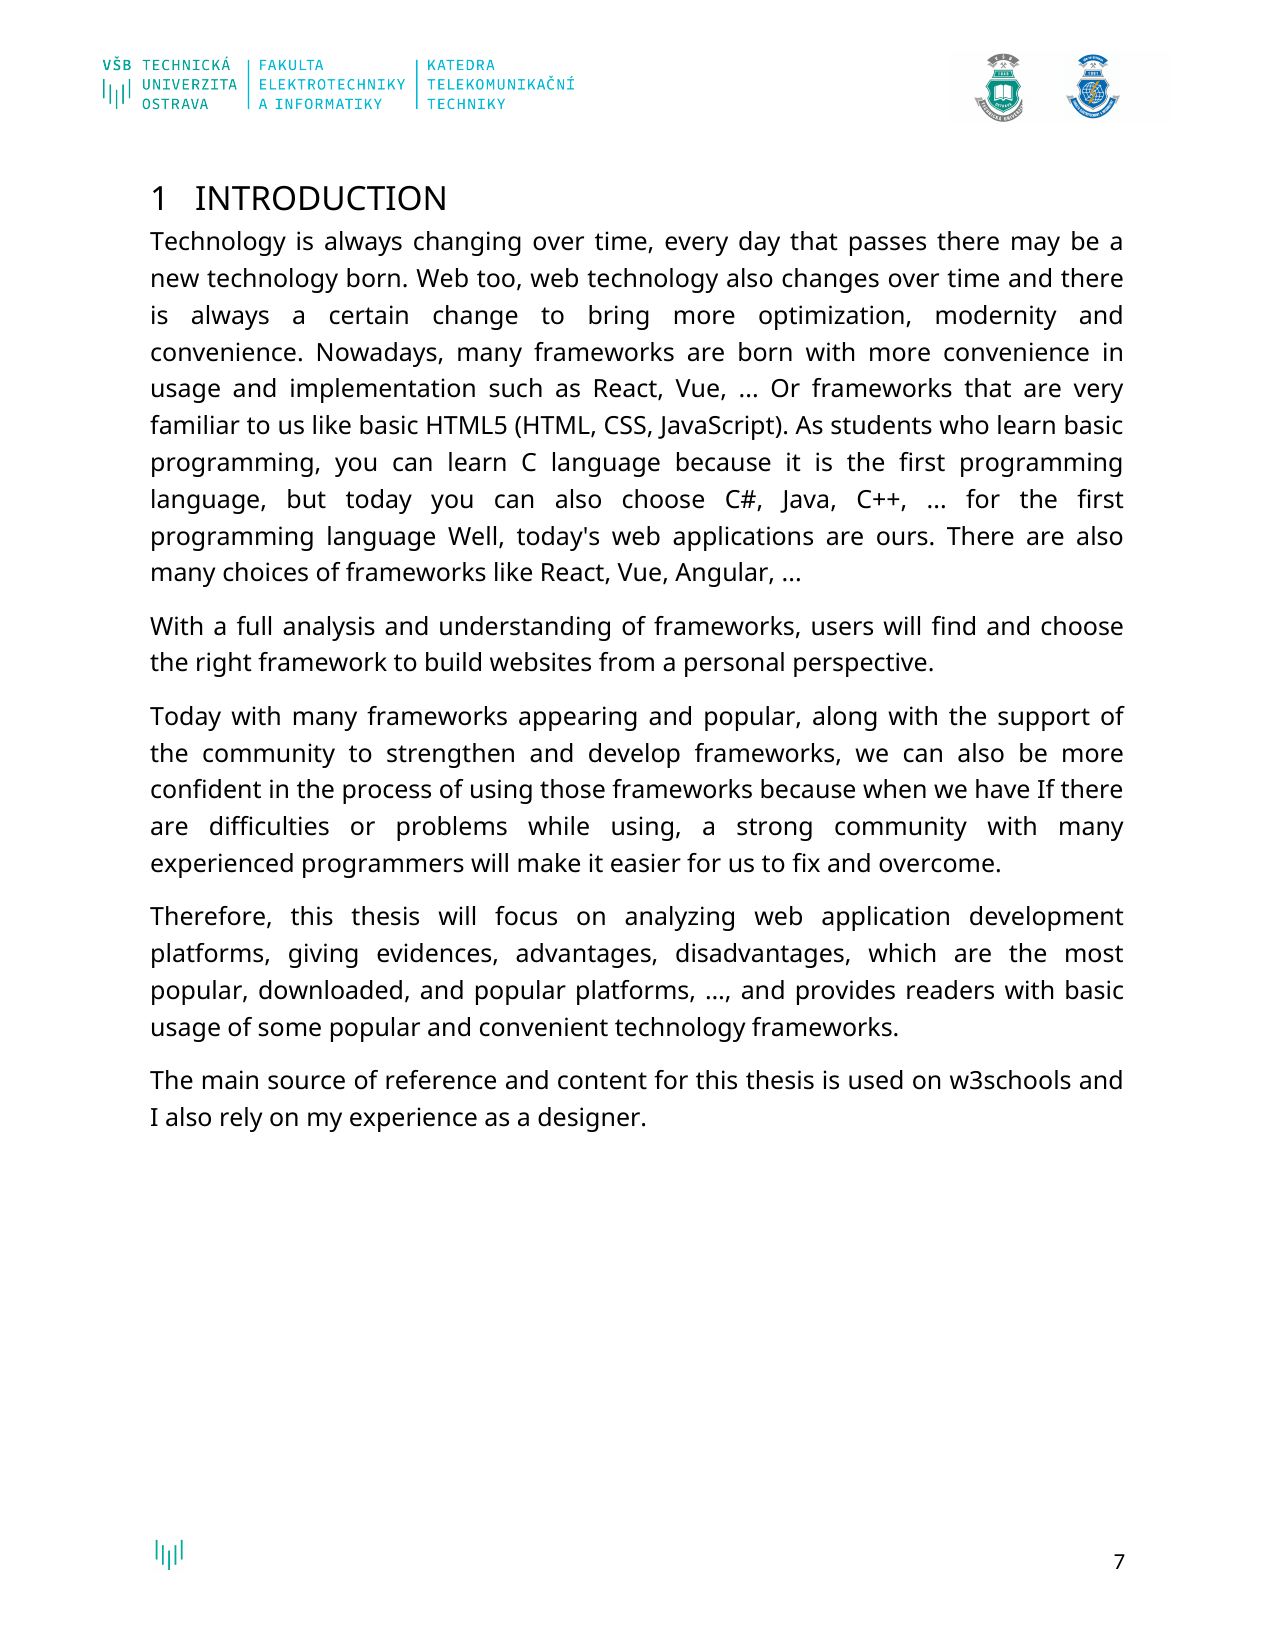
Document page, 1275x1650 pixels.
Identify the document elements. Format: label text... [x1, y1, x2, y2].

text Therefore, this thesis will focus on analyzing web application development platforms, giving evidences, advantages, disadvantages, which are the most popular, downloaded, and popular platforms, …, and provides readers with basic usage of some popular and convenient technology frameworks. [150, 899, 1125, 1043]
picture [947, 51, 1170, 123]
text The main source of reference and content for this thesis is used on w3schools and I also rely on my experience as a designer. [150, 1063, 1125, 1134]
text Technology is always changing over time, every day that passes there may be a new technology born. Web too, web technology also changes over time and there is always a certain change to bring more optimization, modernity and convenience. Nowadays, many frameworks are born with more convenience in usage and implementation such as React, Vue, ... Or frameworks that are very familiar to us like basic HTML5 (HTML, CSS, JavaScript). As students who learn basic programming, you can learn C language because it is the first programming language, but today you can also choose C#, Java, C++, ... for the first programming language Well, today's web applications are ours. There are also many choices of frameworks like React, Vue, Angular, ... [150, 224, 1125, 589]
picture [150, 1535, 188, 1573]
text With a full analysis and understanding of frameworks, users will find and choose the right framework to build websites from a personal perspective. [150, 608, 1125, 679]
subtitle INTRODUCTION [150, 175, 1125, 220]
picture [91, 46, 590, 120]
text Today with many frameworks appearing and popular, along with the support of the community to strengthen and develop frameworks, we can also be more confident in the process of using those frameworks because when we have If there are difficulties or problems while using, a strong community with many experienced programmers will make it easier for us to fix and overcome. [150, 698, 1125, 880]
